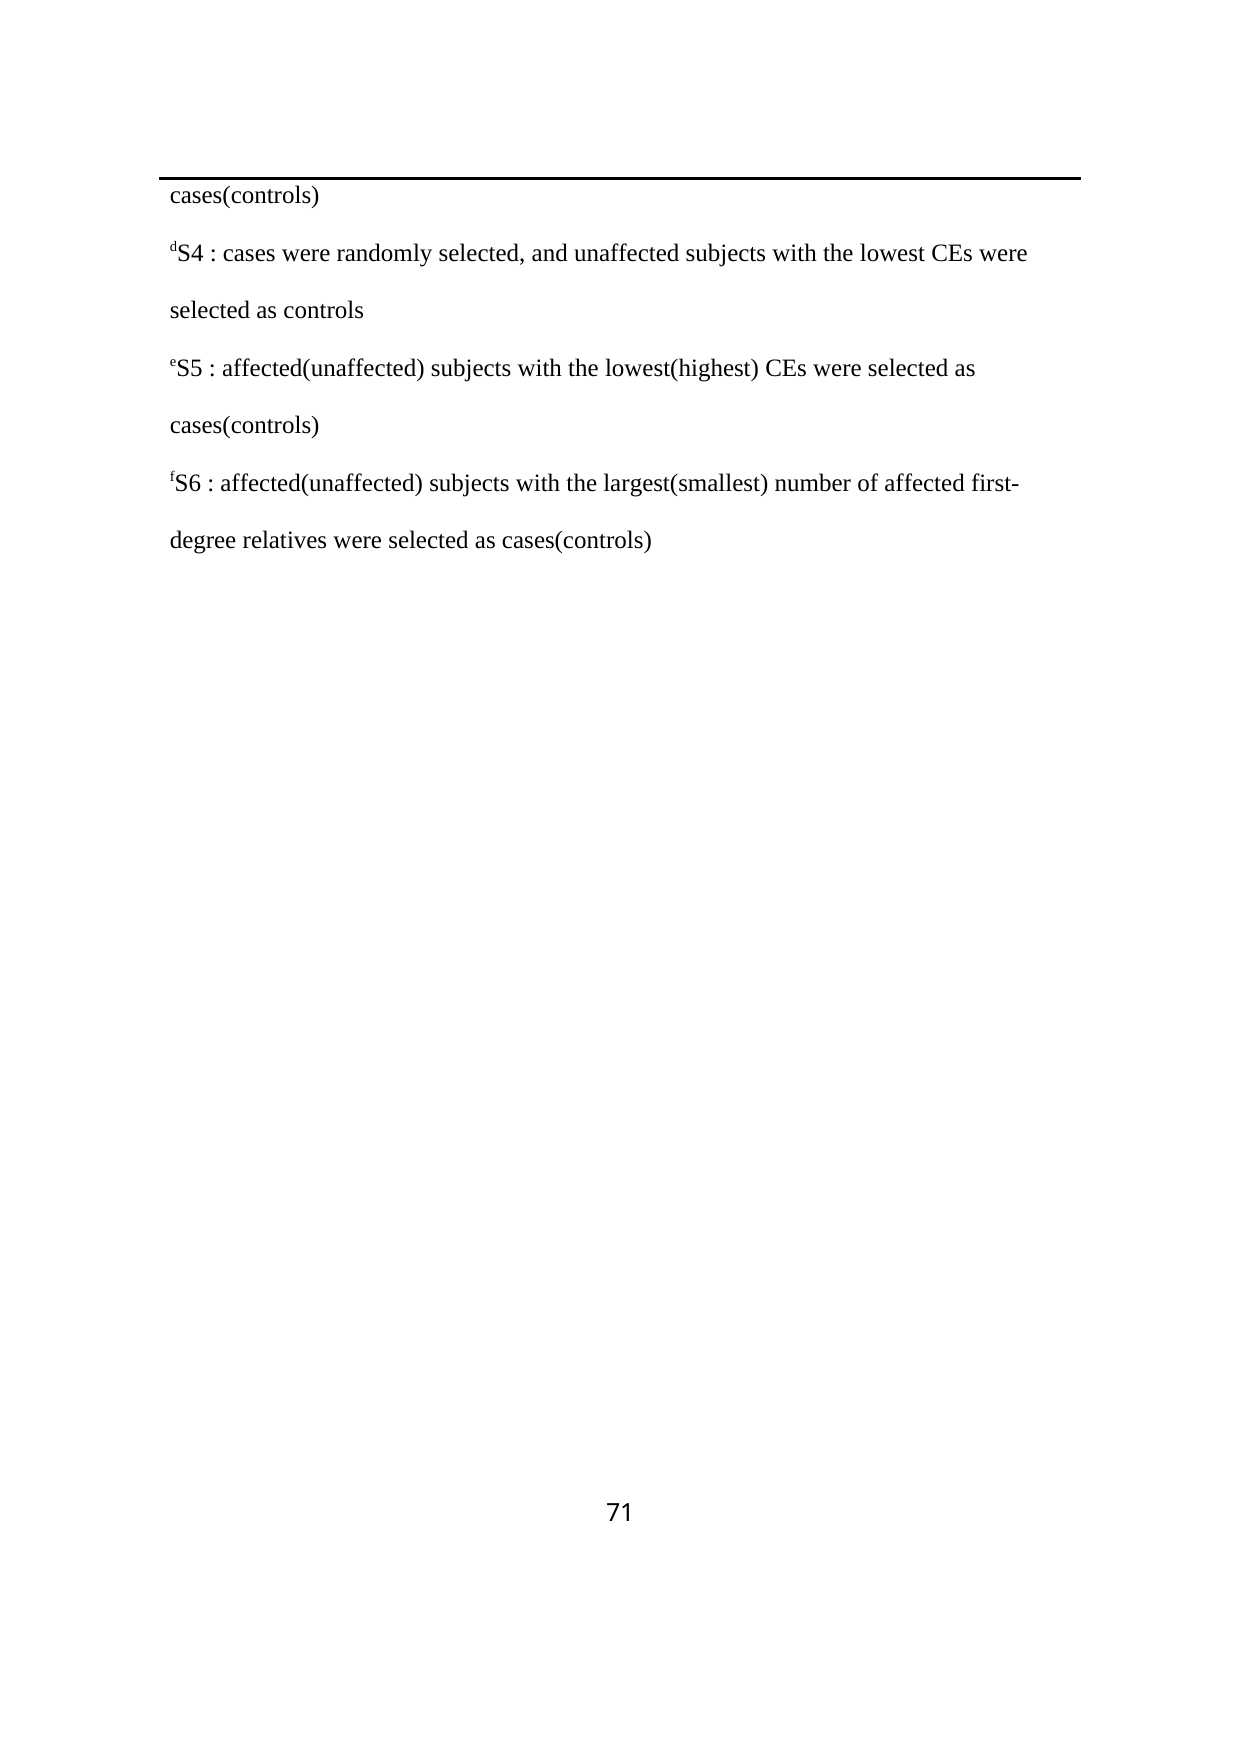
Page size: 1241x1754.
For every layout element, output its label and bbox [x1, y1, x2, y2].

table_cell [159, 180, 1081, 583]
